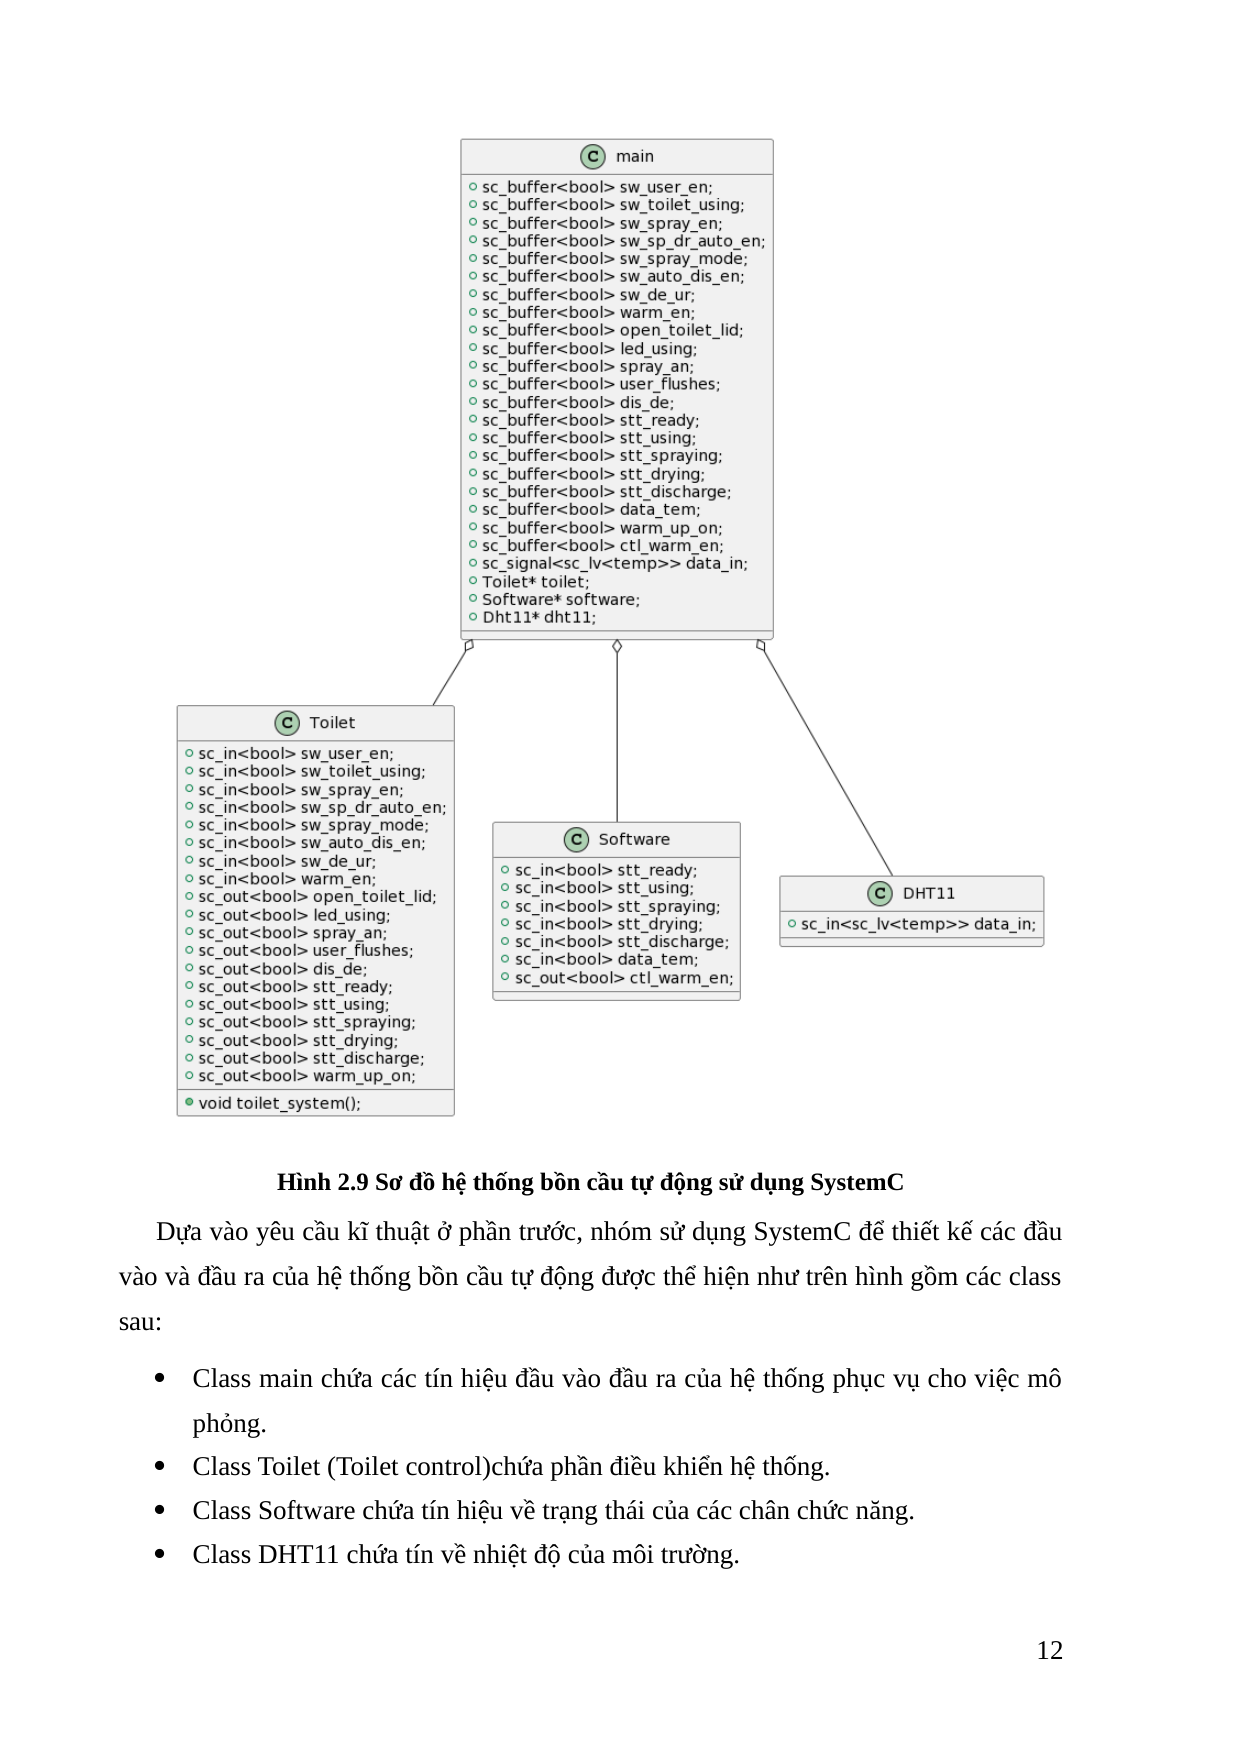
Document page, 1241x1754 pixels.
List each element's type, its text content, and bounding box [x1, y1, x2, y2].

text Dựa vào yêu cầu kĩ thuật ở phần trước, nhóm sử dụng SystemC để thiết kế các đầu vào và đầu ra của hệ thống bồn cầu tự động được thể hiện như trên hình gồm các class sau: [118, 1212, 1063, 1340]
list Class Toilet (Toilet control)chứa phần điều khiển hệ thống. [155, 1447, 1063, 1485]
list Class DHT11 chứa tín về nhiệt độ của môi trường. [155, 1535, 1063, 1572]
list Class Software chứa tín hiệu về trạng thái của các chân chức năng. [155, 1491, 1063, 1528]
picture [169, 131, 1050, 1122]
list Class main chứa các tín hiệu đầu vào đầu ra của hệ thống phục vụ cho việc mô phỏng. [155, 1358, 1063, 1441]
